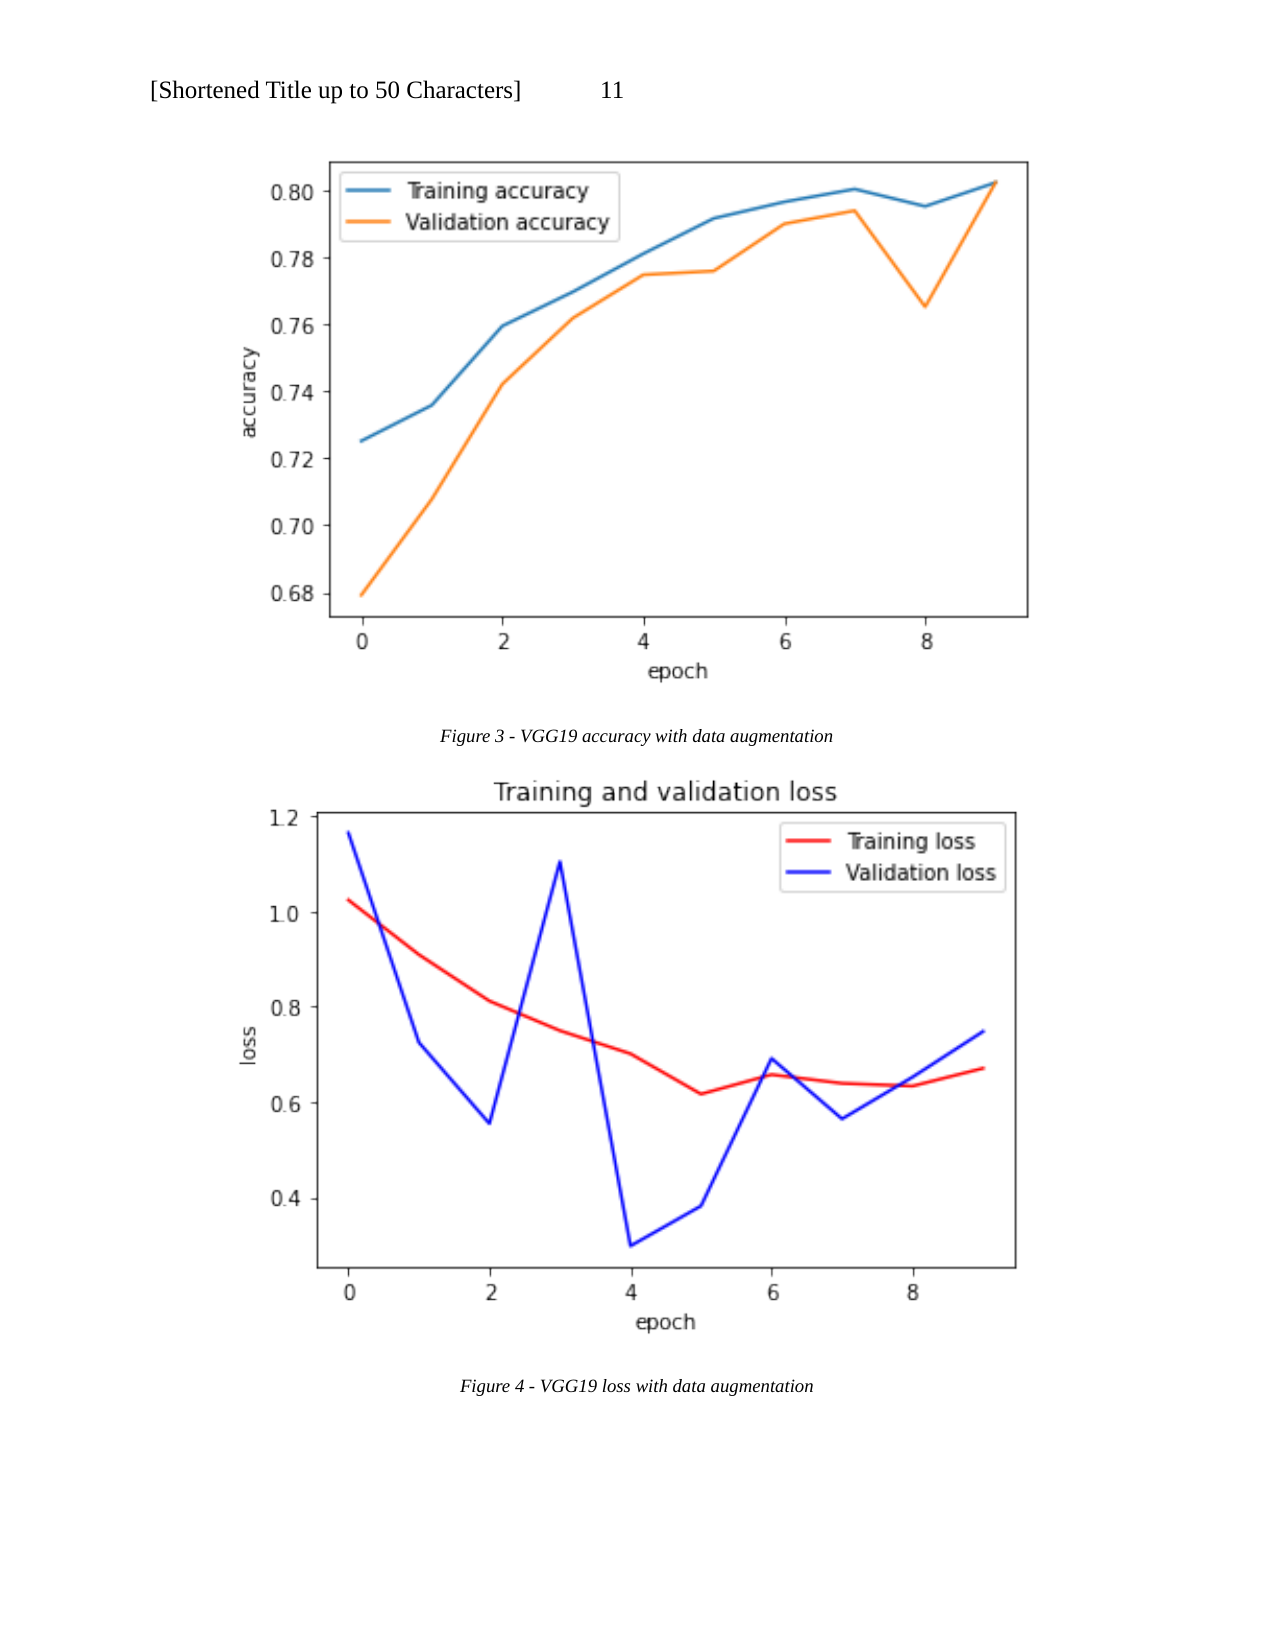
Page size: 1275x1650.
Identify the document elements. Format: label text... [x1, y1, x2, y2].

picture [225, 767, 1030, 1347]
picture [225, 150, 1042, 696]
